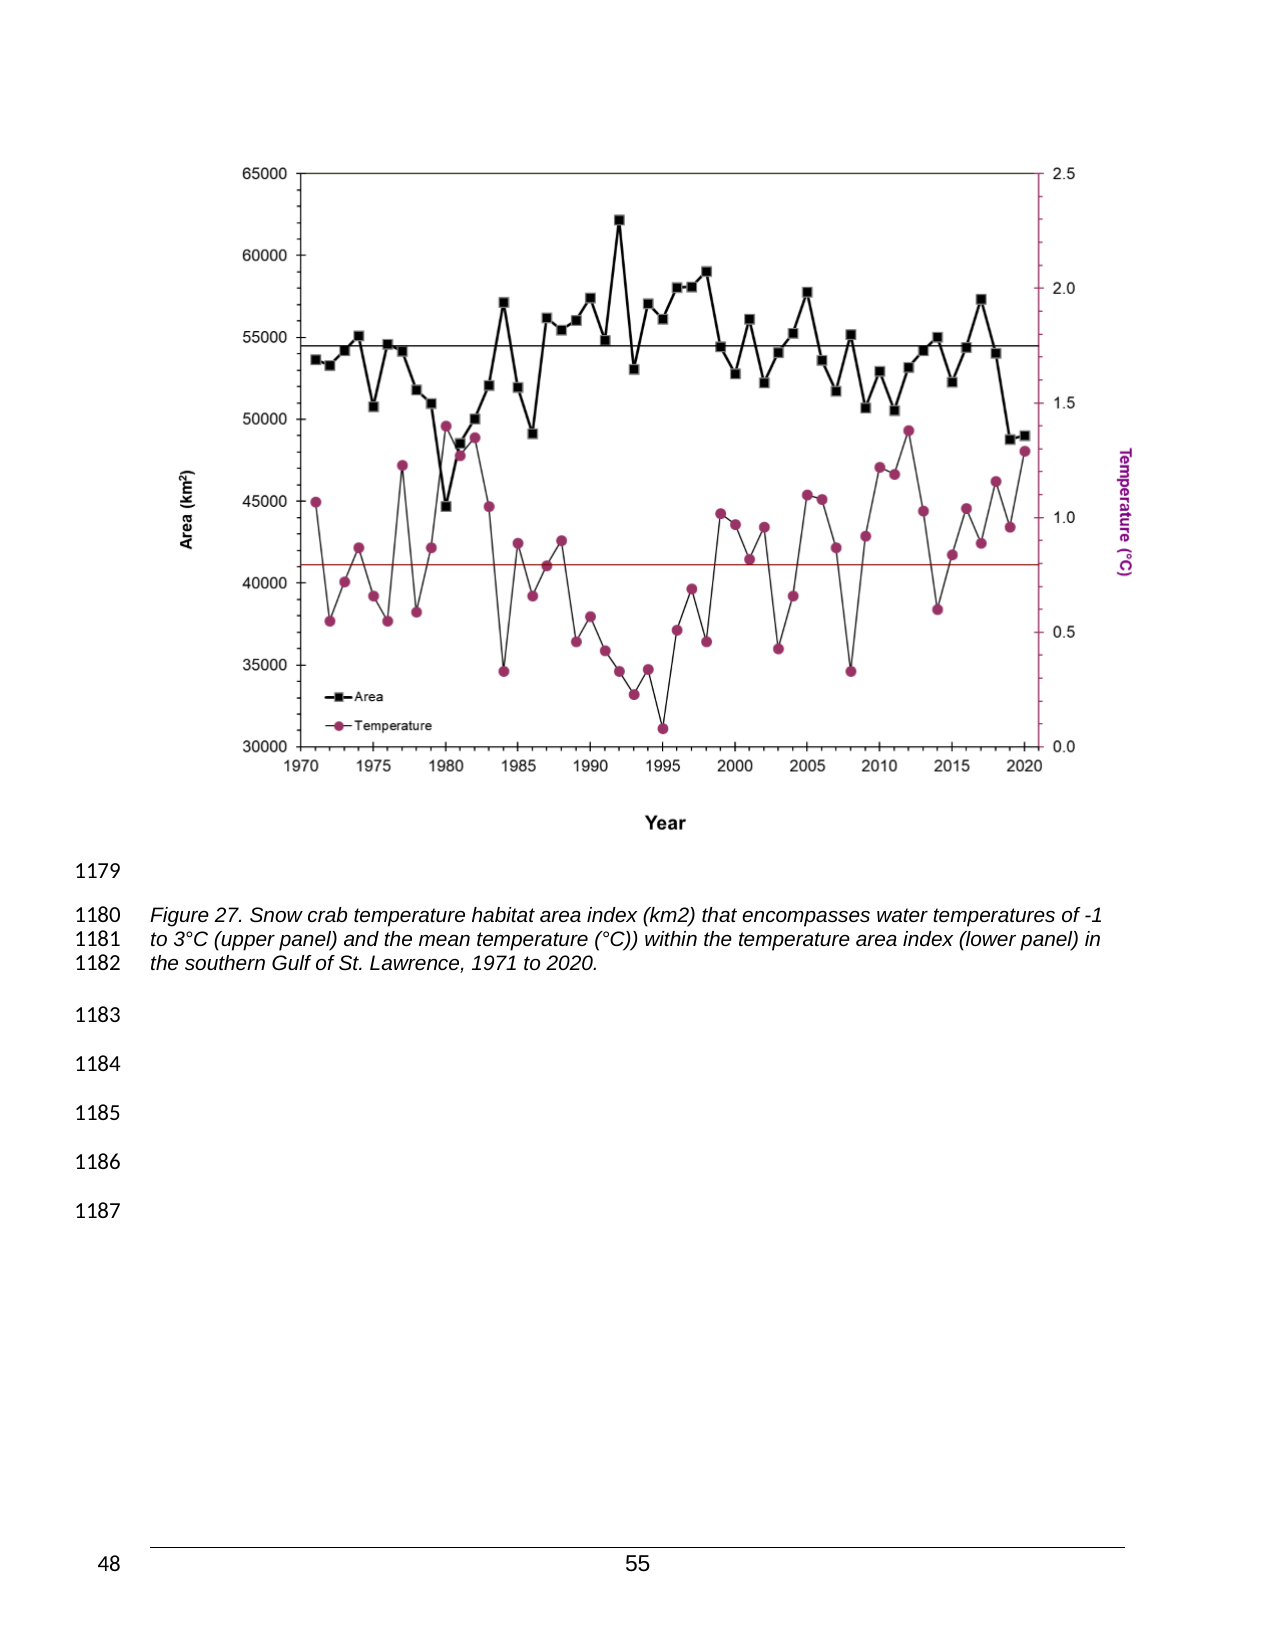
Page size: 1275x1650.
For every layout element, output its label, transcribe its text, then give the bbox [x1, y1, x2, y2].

picture [150, 150, 1176, 879]
text Figure 27. Snow crab temperature habitat area index (km2) that encompasses water temperatures of -1 to 3°C (upper panel) and the mean temperature (°C)) within the temperature area index (lower panel) in the southern Gulf of St. Lawrence, 1971 to 2020. [150, 903, 1125, 975]
